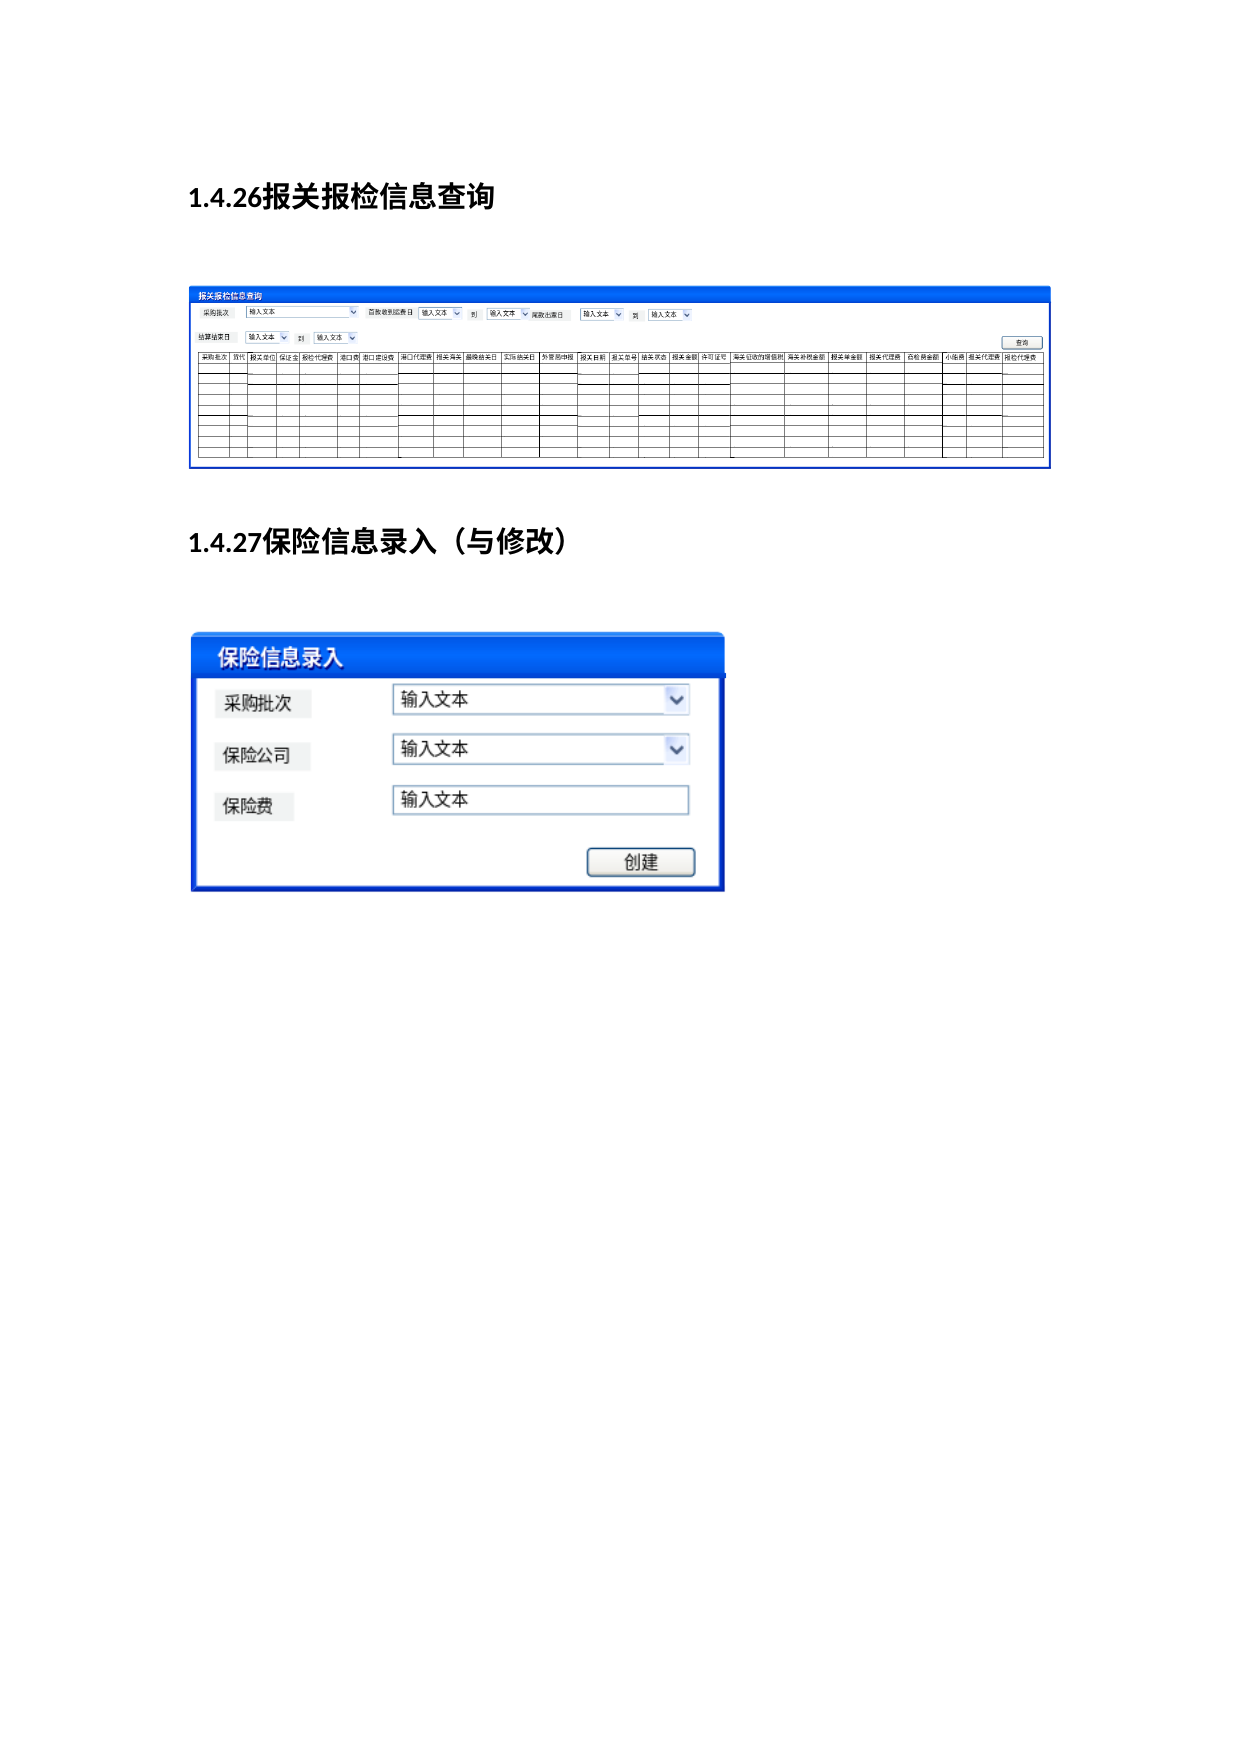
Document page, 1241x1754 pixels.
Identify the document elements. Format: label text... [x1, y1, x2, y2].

subtitle 保险信息录入（与修改） [187, 507, 1053, 572]
subtitle 报关报检信息查询 [187, 162, 1053, 227]
